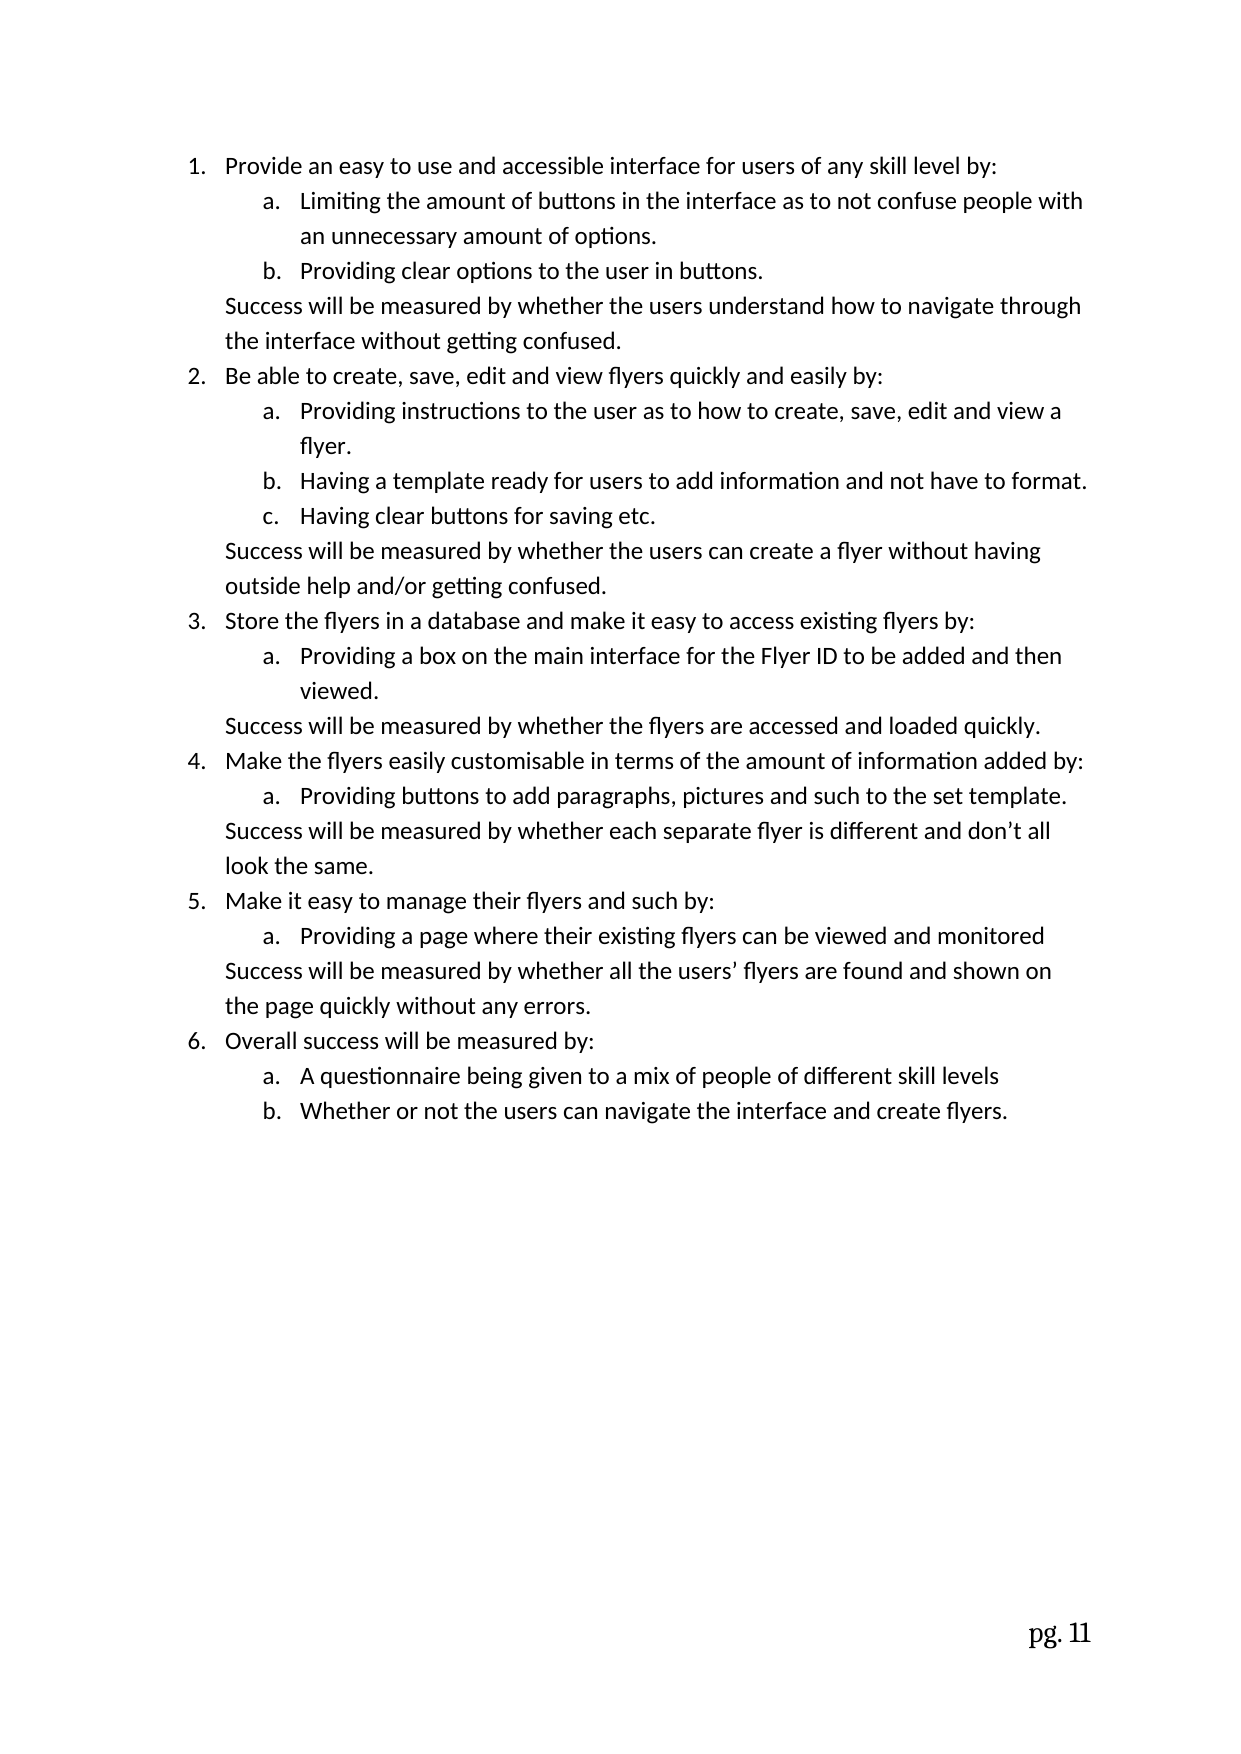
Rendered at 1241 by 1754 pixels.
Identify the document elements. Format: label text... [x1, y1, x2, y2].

list Providing a page where their existing flyers can be viewed and monitored [262, 920, 1090, 951]
list Providing clear options to the user in buttons. [262, 255, 1090, 286]
list Providing buttons to add paragraphs, pictures and such to the set template. [262, 780, 1090, 811]
list Success will be measured by whether each separate flyer is different and don’t all look the same. [225, 815, 1090, 881]
list A questionnaire being given to a mix of people of different skill levels [262, 1060, 1090, 1091]
list Limiting the amount of buttons in the interface as to not confuse people with an unnecessary amount of options. [262, 185, 1090, 251]
list Make the flyers easily customisable in terms of the amount of information added by: [187, 745, 1090, 776]
list Having a template ready for users to add information and not have to format. [262, 465, 1090, 496]
list Success will be measured by whether the flyers are accessed and loaded quickly. [225, 710, 1090, 741]
list Provide an easy to use and accessible interface for users of any skill level by: [187, 150, 1090, 181]
list Make it easy to manage their flyers and such by: [187, 885, 1090, 916]
list Having clear buttons for saving etc. [262, 500, 1090, 531]
list Success will be measured by whether all the users’ flyers are found and shown on the page quickly without any errors. [225, 955, 1090, 1021]
list Providing a box on the main interface for the Flyer ID to be added and then viewed. [262, 640, 1090, 706]
list Success will be measured by whether the users can create a flyer without having outside help and/or getting confused. [225, 535, 1090, 601]
list Whether or not the users can navigate the interface and create flyers. [262, 1095, 1090, 1126]
list Store the flyers in a database and make it easy to access existing flyers by: [187, 605, 1090, 636]
list Be able to create, save, edit and view flyers quickly and easily by: [187, 360, 1090, 391]
list Overall success will be measured by: [187, 1025, 1090, 1056]
list Success will be measured by whether the users understand how to navigate through the interface without getting confused. [225, 290, 1090, 356]
list Providing instructions to the user as to how to create, save, edit and view a flyer. [262, 395, 1090, 461]
